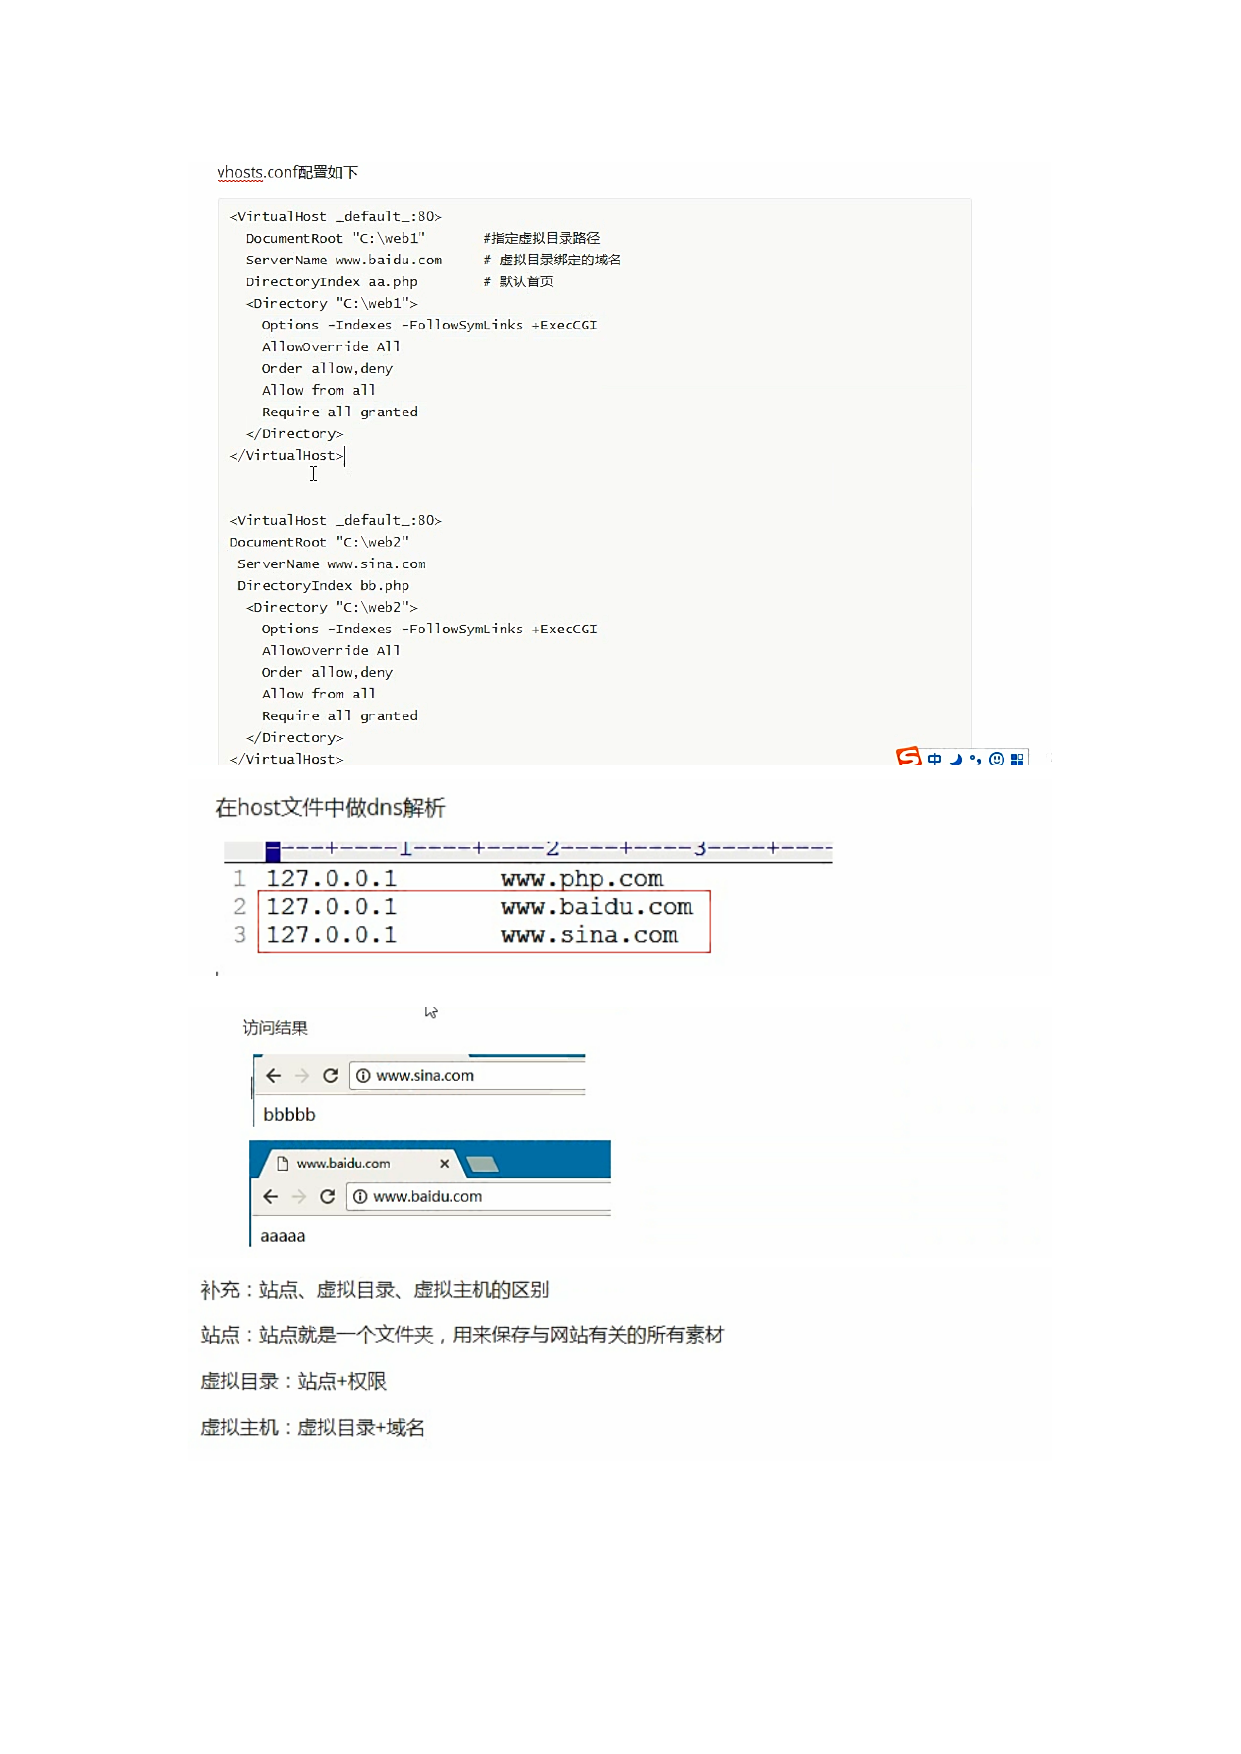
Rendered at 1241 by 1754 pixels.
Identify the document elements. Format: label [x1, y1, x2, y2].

picture [187, 1007, 1053, 1258]
picture [187, 1267, 1053, 1461]
picture [187, 779, 1052, 976]
picture [187, 162, 1052, 765]
